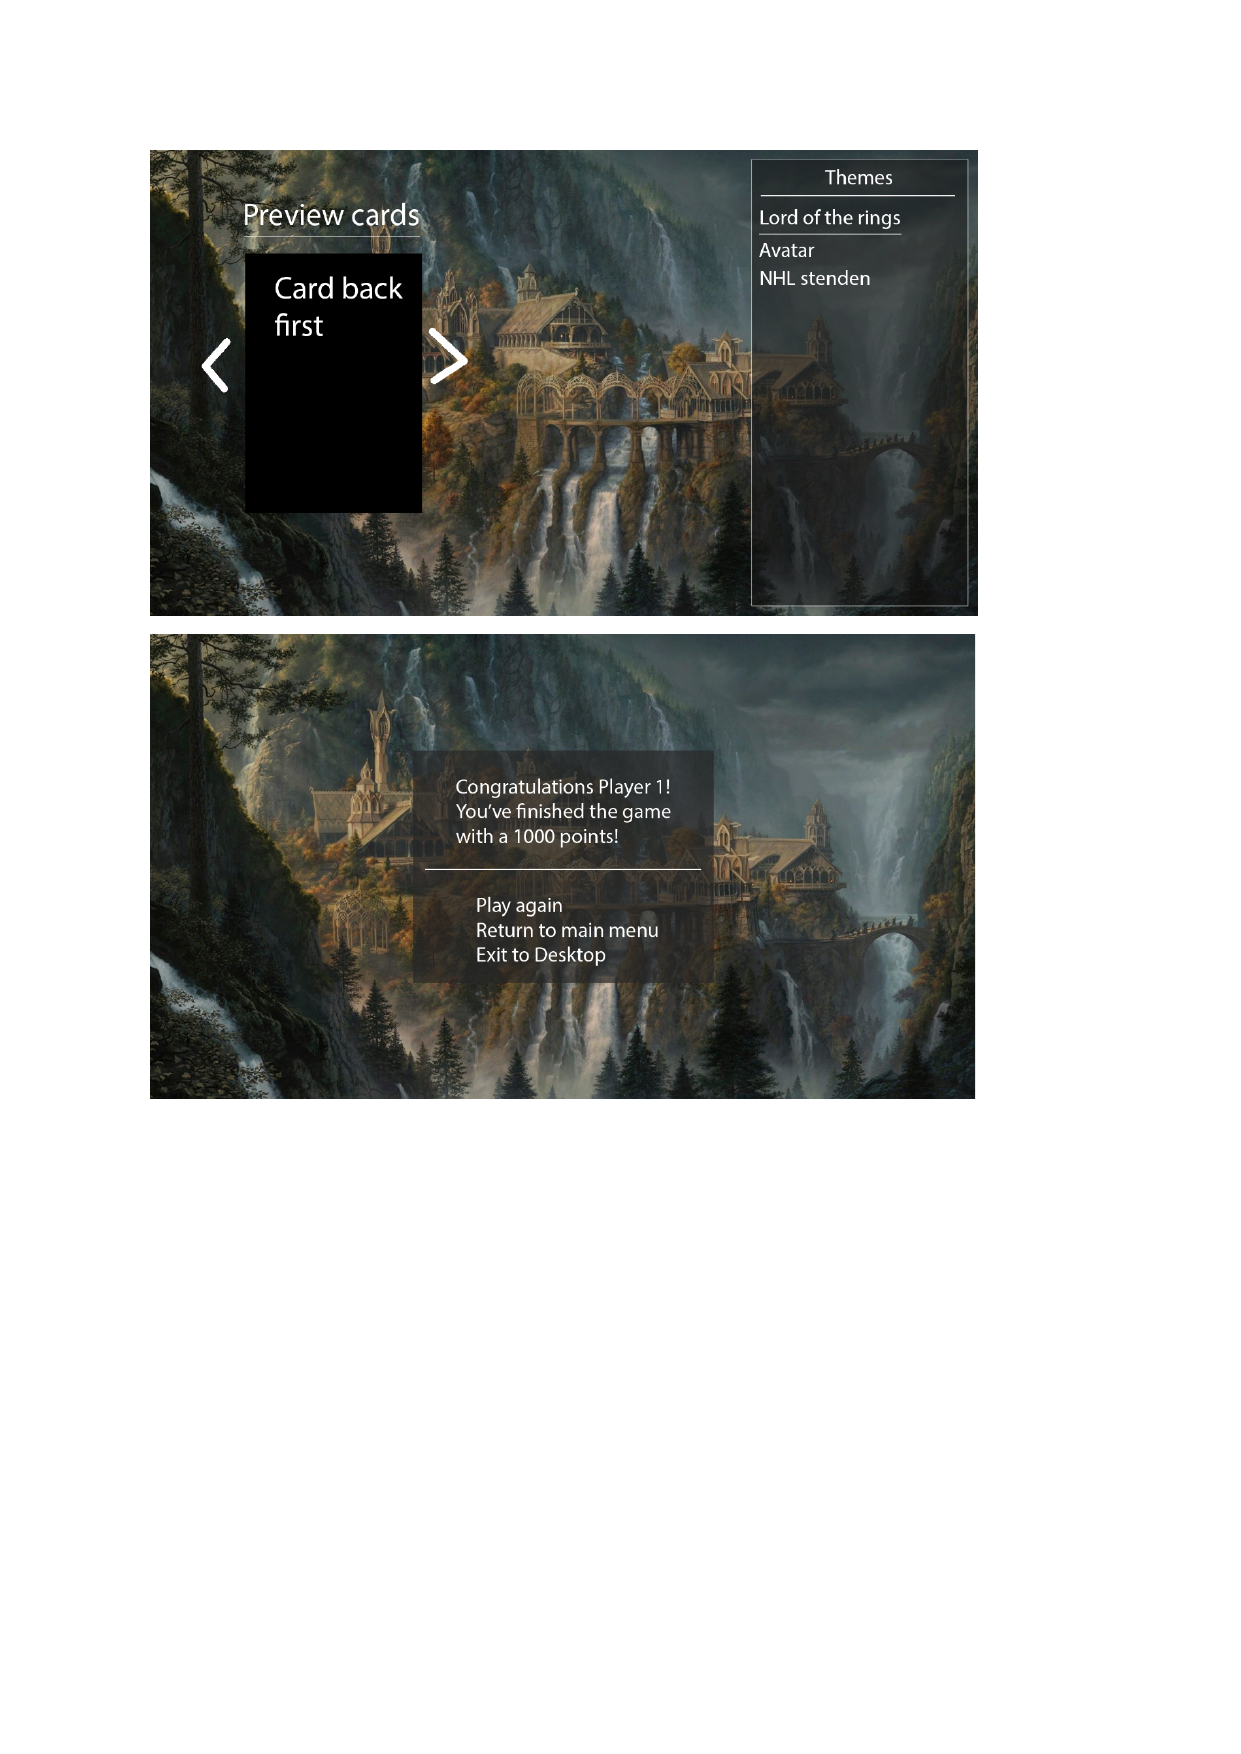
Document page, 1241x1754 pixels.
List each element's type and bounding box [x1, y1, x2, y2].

picture [150, 634, 976, 1099]
picture [150, 150, 978, 616]
